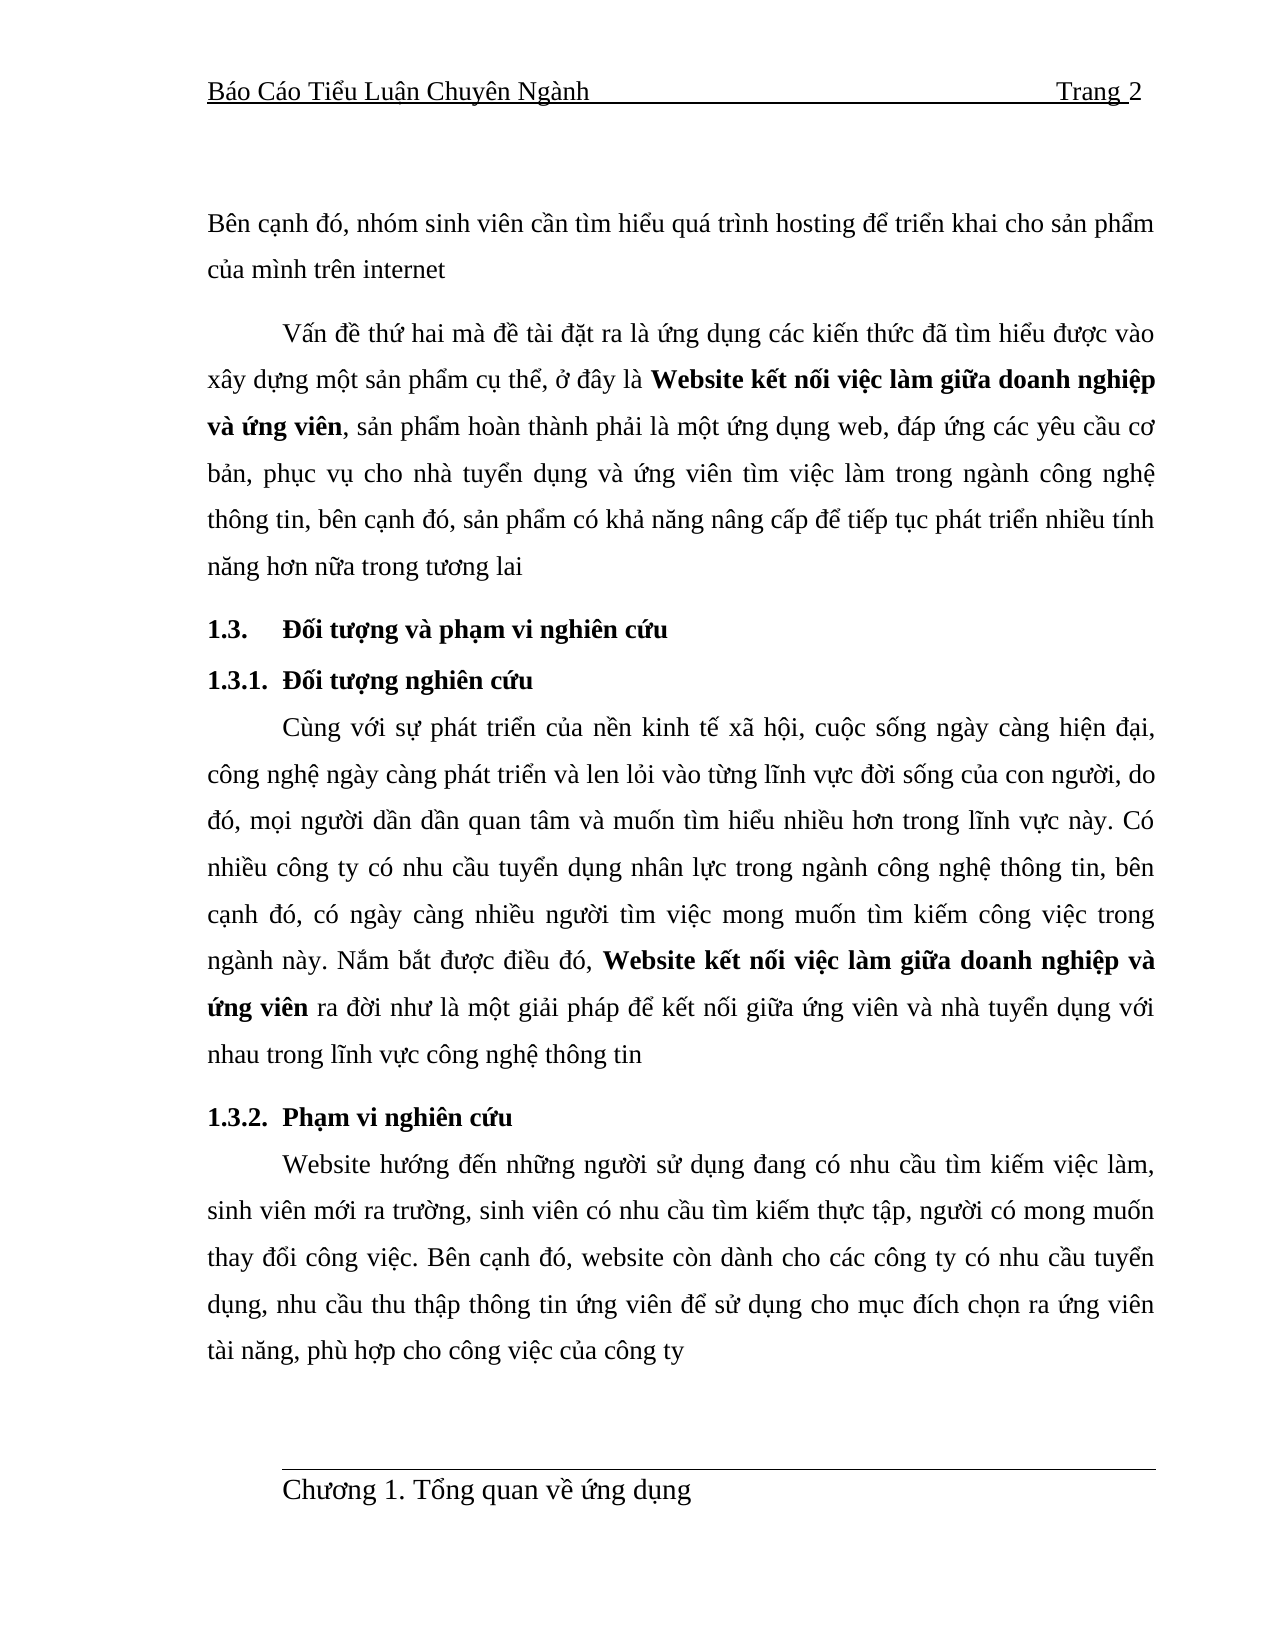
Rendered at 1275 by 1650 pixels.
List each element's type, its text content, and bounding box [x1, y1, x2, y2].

subtitle Đối tượng và phạm vi nghiên cứu [207, 614, 1156, 645]
text Cùng với sự phát triển của nền kinh tế xã hội, cuộc sống ngày càng hiện đại, công nghệ ngày càng phát triển và len lỏi vào từng lĩnh vực đời sống của con người, do đó, mọi người dần dần quan tâm và muốn tìm hiểu nhiều hơn trong lĩnh vực này. Có nhiều công ty có nhu cầu tuyển dụng nhân lực trong ngành công nghệ thông tin, bên cạnh đó, có ngày càng nhiều người tìm việc mong muốn tìm kiếm công việc trong ngành này. Nắm bắt được điều đó, Website kết nối việc làm giữa doanh nghiệp và ứng viên ra đời như là một giải pháp để kết nối giữa ứng viên và nhà tuyển dụng với nhau trong lĩnh vực công nghệ thông tin [207, 711, 1156, 1069]
text Website hướng đến những người sử dụng đang có nhu cầu tìm kiếm việc làm, sinh viên mới ra trường, sinh viên có nhu cầu tìm kiếm thực tập, người có mong muốn thay đổi công việc. Bên cạnh đó, website còn dành cho các công ty có nhu cầu tuyển dụng, nhu cầu thu thập thông tin ứng viên để sử dụng cho mục đích chọn ra ứng viên tài năng, phù hợp cho công việc của công ty [207, 1148, 1156, 1366]
text Vấn đề thứ hai mà đề tài đặt ra là ứng dụng các kiến thức đã tìm hiểu được vào xây dựng một sản phẩm cụ thể, ở đây là Website kết nối việc làm giữa doanh nghiệp và ứng viên, sản phẩm hoàn thành phải là một ứng dụng web, đáp ứng các yêu cầu cơ bản, phục vụ cho nhà tuyển dụng và ứng viên tìm việc làm trong ngành công nghệ thông tin, bên cạnh đó, sản phẩm có khả năng nâng cấp để tiếp tục phát triển nhiều tính năng hơn nữa trong tương lai [207, 317, 1156, 581]
subtitle Phạm vi nghiên cứu [207, 1101, 1156, 1132]
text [207, 207, 1156, 285]
subtitle Đối tượng nghiên cứu [207, 664, 1156, 696]
